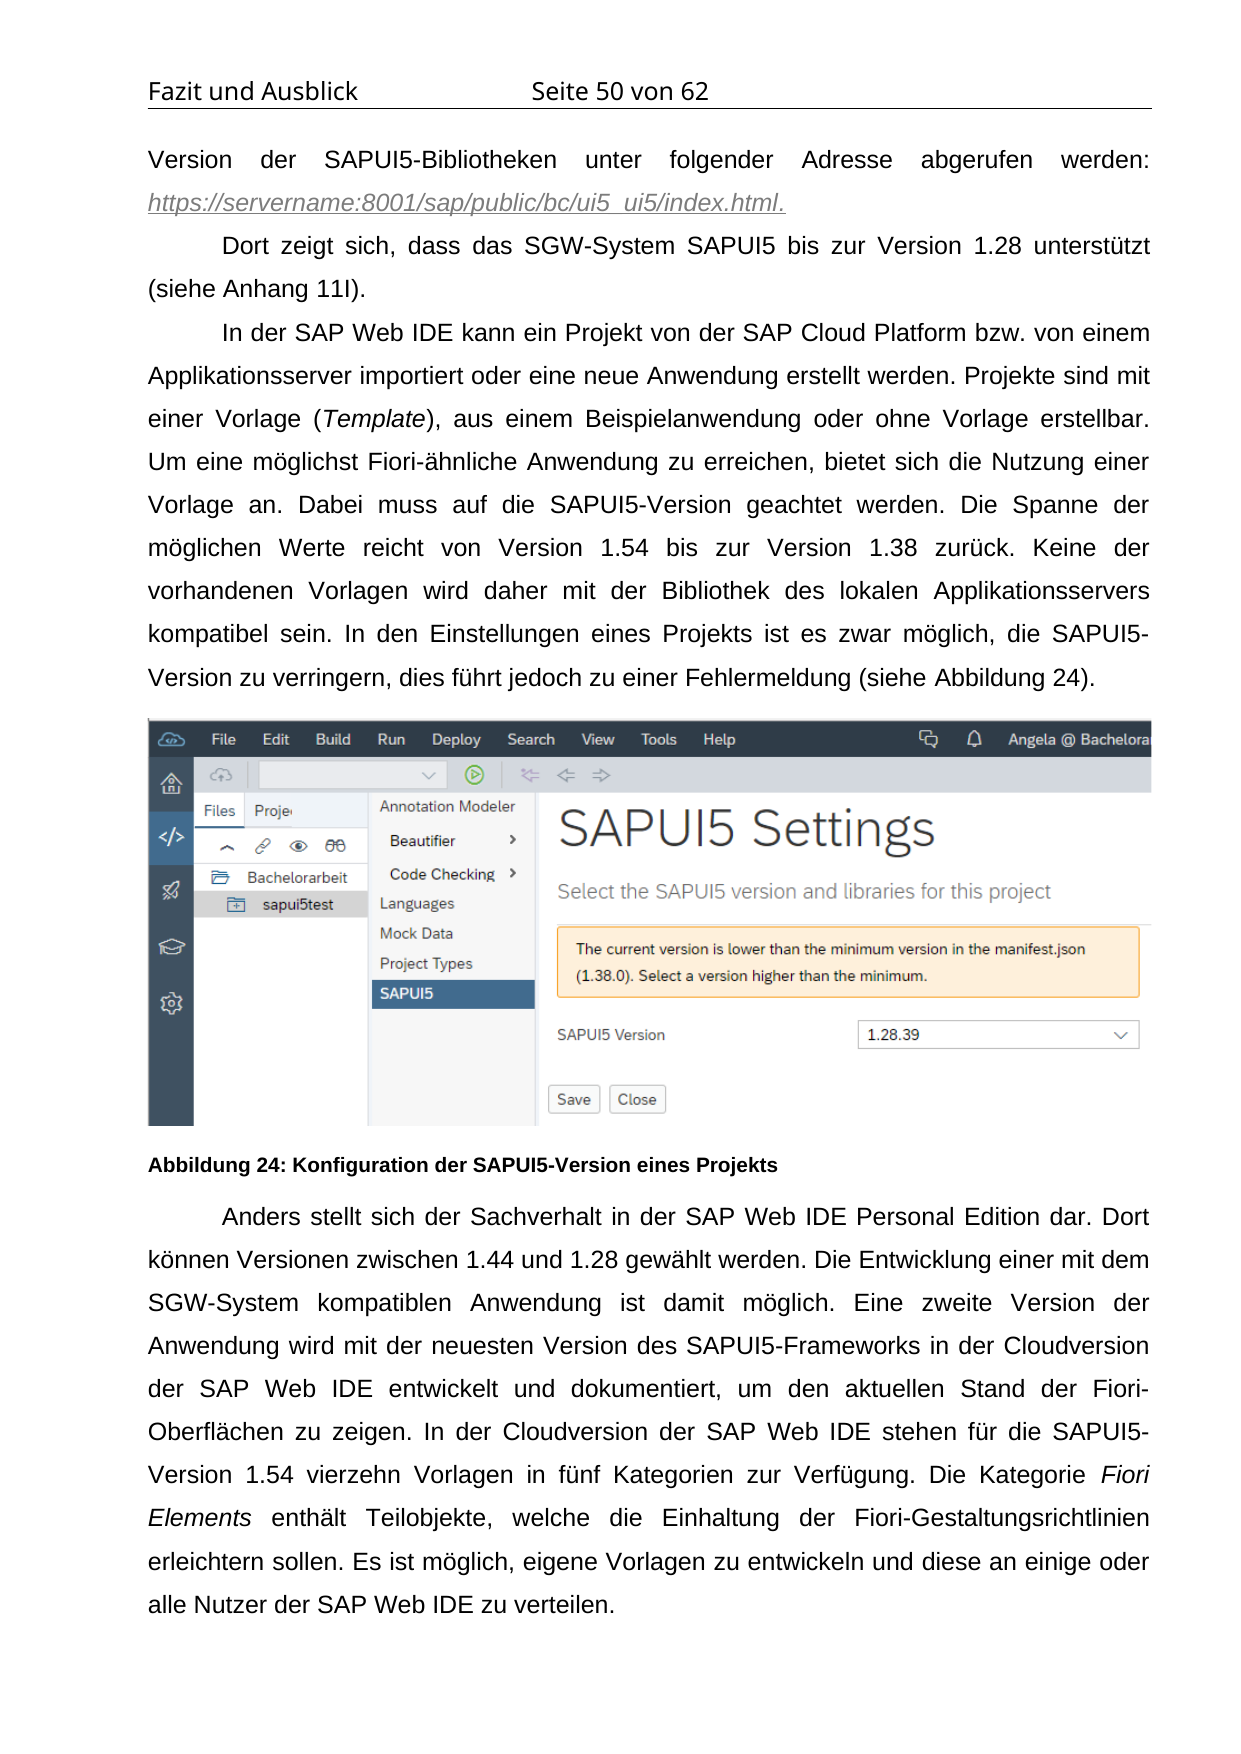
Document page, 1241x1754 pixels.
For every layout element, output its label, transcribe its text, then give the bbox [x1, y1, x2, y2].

text Abbildung 24: Konfiguration der SAPUI5-Version eines Projekts [148, 1126, 1152, 1176]
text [148, 145, 1152, 217]
picture [147, 718, 1152, 1126]
text Dort zeigt sich, dass das SGW-System SAPUI5 bis zur Version 1.28 unterstützt (siehe Anhang 11I). [148, 231, 1152, 303]
text In der SAP Web IDE kann ein Projekt von der SAP Cloud Platform bzw. von einem Applikationsserver importiert oder eine neue Anwendung erstellt werden. Projekte sind mit einer Vorlage (Template), aus einem Beispielanwendung oder ohne Vorlage erstellbar. Um eine möglichst Fiori-ähnliche Anwendung zu erreichen, bietet sich die Nutzung einer Vorlage an. Dabei muss auf die SAPUI5-Version geachtet werden. Die Spanne der möglichen Werte reicht von Version 1.54 bis zur Version 1.38 zurück. Keine der vorhandenen Vorlagen wird daher mit der Bibliothek des lokalen Applikationsservers kompatibel sein. In den Einstellungen eines Projekts ist es zwar möglich, die SAPUI5-Version zu verringern, dies führt jedoch zu einer Fehlermeldung (siehe Abbildung 24). [148, 318, 1152, 691]
text Anders stellt sich der Sachverhalt in der SAP Web IDE Personal Edition dar. Dort können Versionen zwischen 1.44 und 1.28 gewählt werden. Die Entwicklung einer mit dem SGW-System kompatiblen Anwendung ist damit möglich. Eine zweite Version der Anwendung wird mit der neuesten Version des SAPUI5-Frameworks in der Cloudversion der SAP Web IDE entwickelt und dokumentiert, um den aktuellen Stand der Fiori-Oberflächen zu zeigen. In der Cloudversion der SAP Web IDE stehen für die SAPUI5-Version 1.54 vierzehn Vorlagen in fünf Kategorien zur Verfügung. Die Kategorie Fiori Elements enthält Teilobjekte, welche die Einhaltung der Fiori-Gestaltungsrichtlinien erleichtern sollen. Es ist möglich, eigene Vorlagen zu entwickeln und diese an einige oder alle Nutzer der SAP Web IDE zu verteilen. [148, 1201, 1152, 1618]
